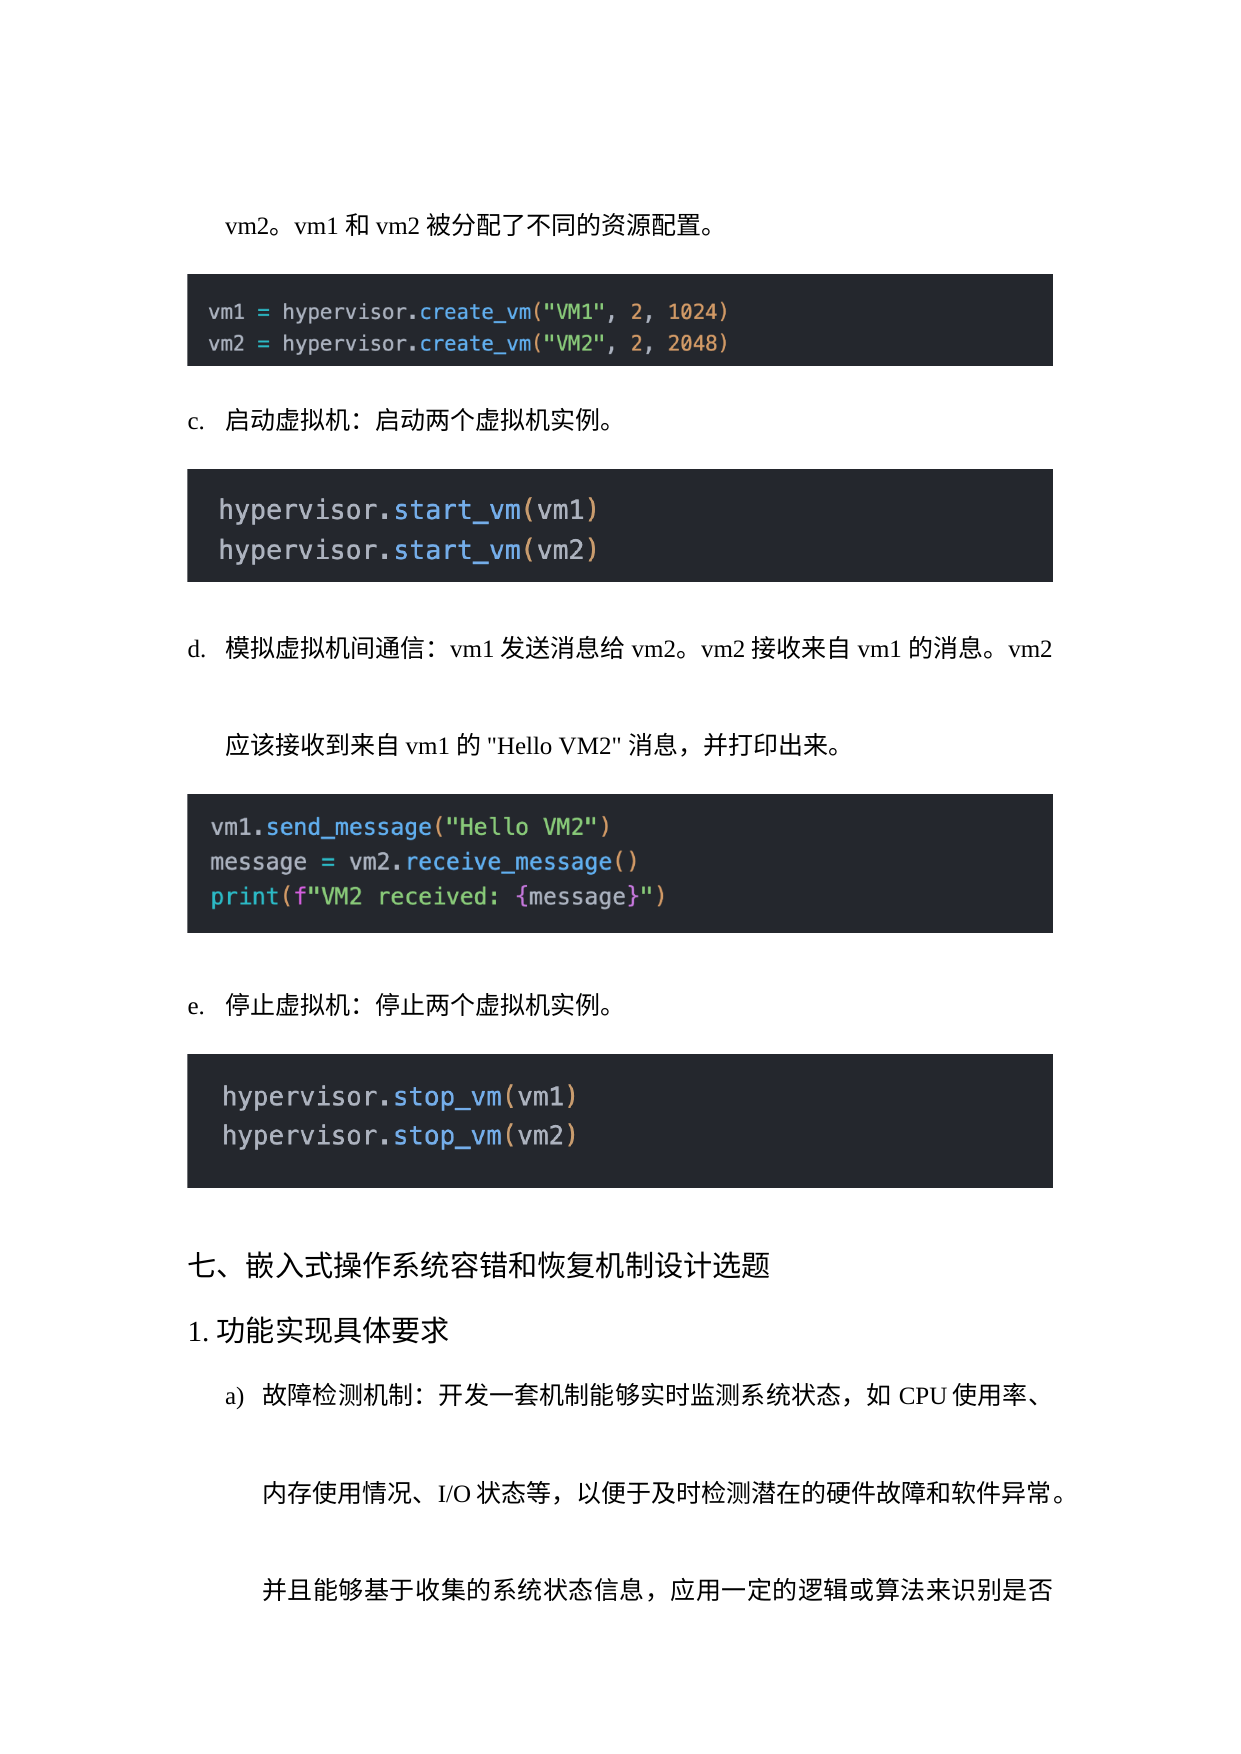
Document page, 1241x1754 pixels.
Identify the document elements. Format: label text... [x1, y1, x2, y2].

picture [187, 274, 1053, 366]
list 模拟虚拟机间通信：vm1 发送消息给 vm2。vm2 接收来自 vm1 的消息。vm2 应该接收到来自 vm1 的 "Hello VM2" 消息，并打印出来。 [187, 614, 1053, 776]
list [225, 1361, 1053, 1621]
picture [187, 469, 1053, 582]
text 七、嵌入式操作系统容错和恢复机制设计选题 [187, 1231, 1053, 1296]
list 停止虚拟机：停止两个虚拟机实例。 [187, 971, 1053, 1036]
picture [187, 1054, 1053, 1188]
list 启动虚拟机：启动两个虚拟机实例。 [187, 386, 1053, 451]
text 1. 功能实现具体要求 [187, 1296, 1053, 1361]
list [187, 191, 1053, 256]
picture [187, 794, 1053, 933]
